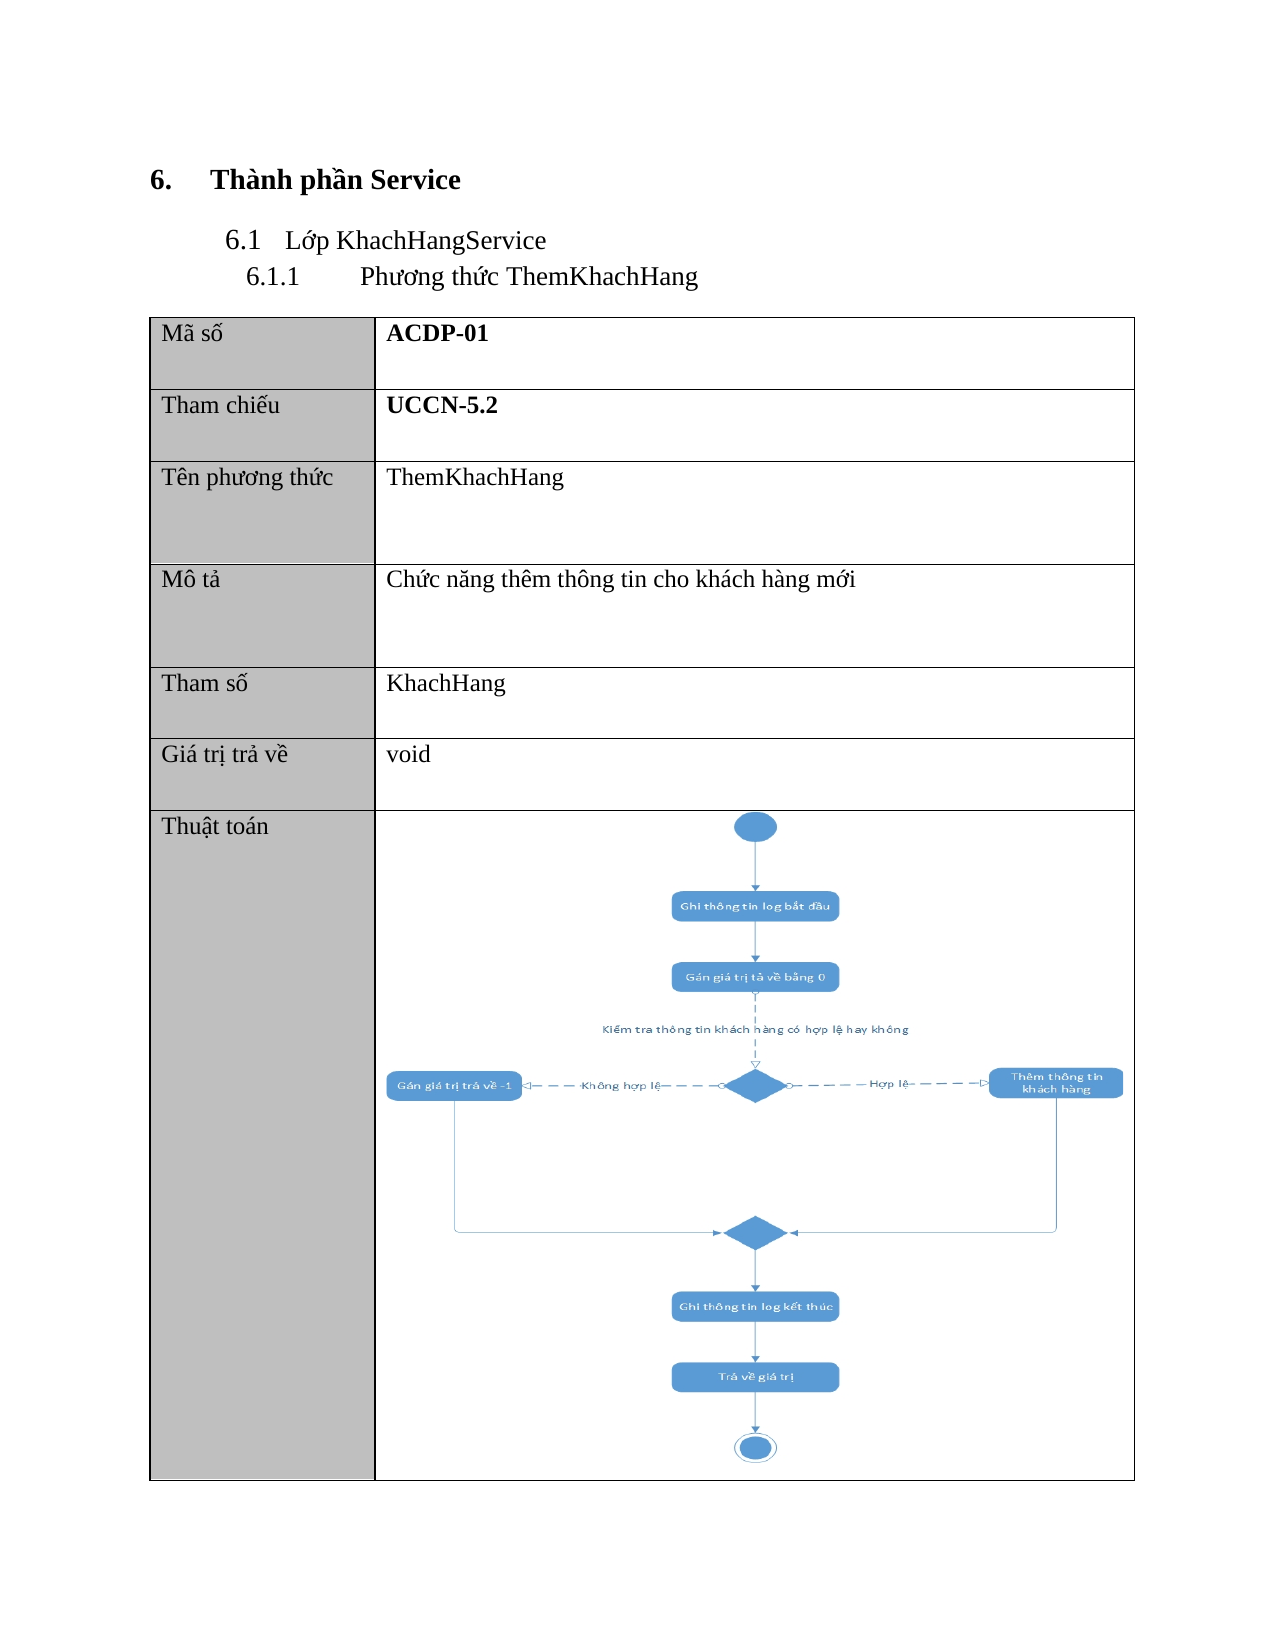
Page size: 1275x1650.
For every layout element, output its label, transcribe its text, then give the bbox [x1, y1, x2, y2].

table_header Mã số [151, 318, 374, 389]
table_cell UCCN-5.2 [376, 390, 1134, 461]
title Thành phần Service [150, 162, 1125, 196]
table_header ACDP-01 [376, 318, 1134, 389]
table_cell [376, 811, 1134, 1479]
table_cell Mô tả [151, 565, 374, 667]
list Phương thức ThemKhachHang [300, 260, 1125, 292]
table_cell Chức năng thêm thông tin cho khách hàng mới [376, 565, 1134, 667]
table_cell Tham chiếu [151, 390, 374, 461]
table_cell ThemKhachHang [376, 462, 1134, 563]
table_cell Tên phương thức [151, 462, 374, 563]
table_cell Thuật toán [151, 811, 374, 1479]
table_cell Giá trị trả về [151, 739, 374, 810]
text Lớp KhachHangService [225, 222, 1125, 255]
picture [386, 811, 1124, 1463]
table_cell void [376, 739, 1134, 810]
table_cell KhachHang [376, 668, 1134, 738]
table_cell Tham số [151, 668, 374, 738]
